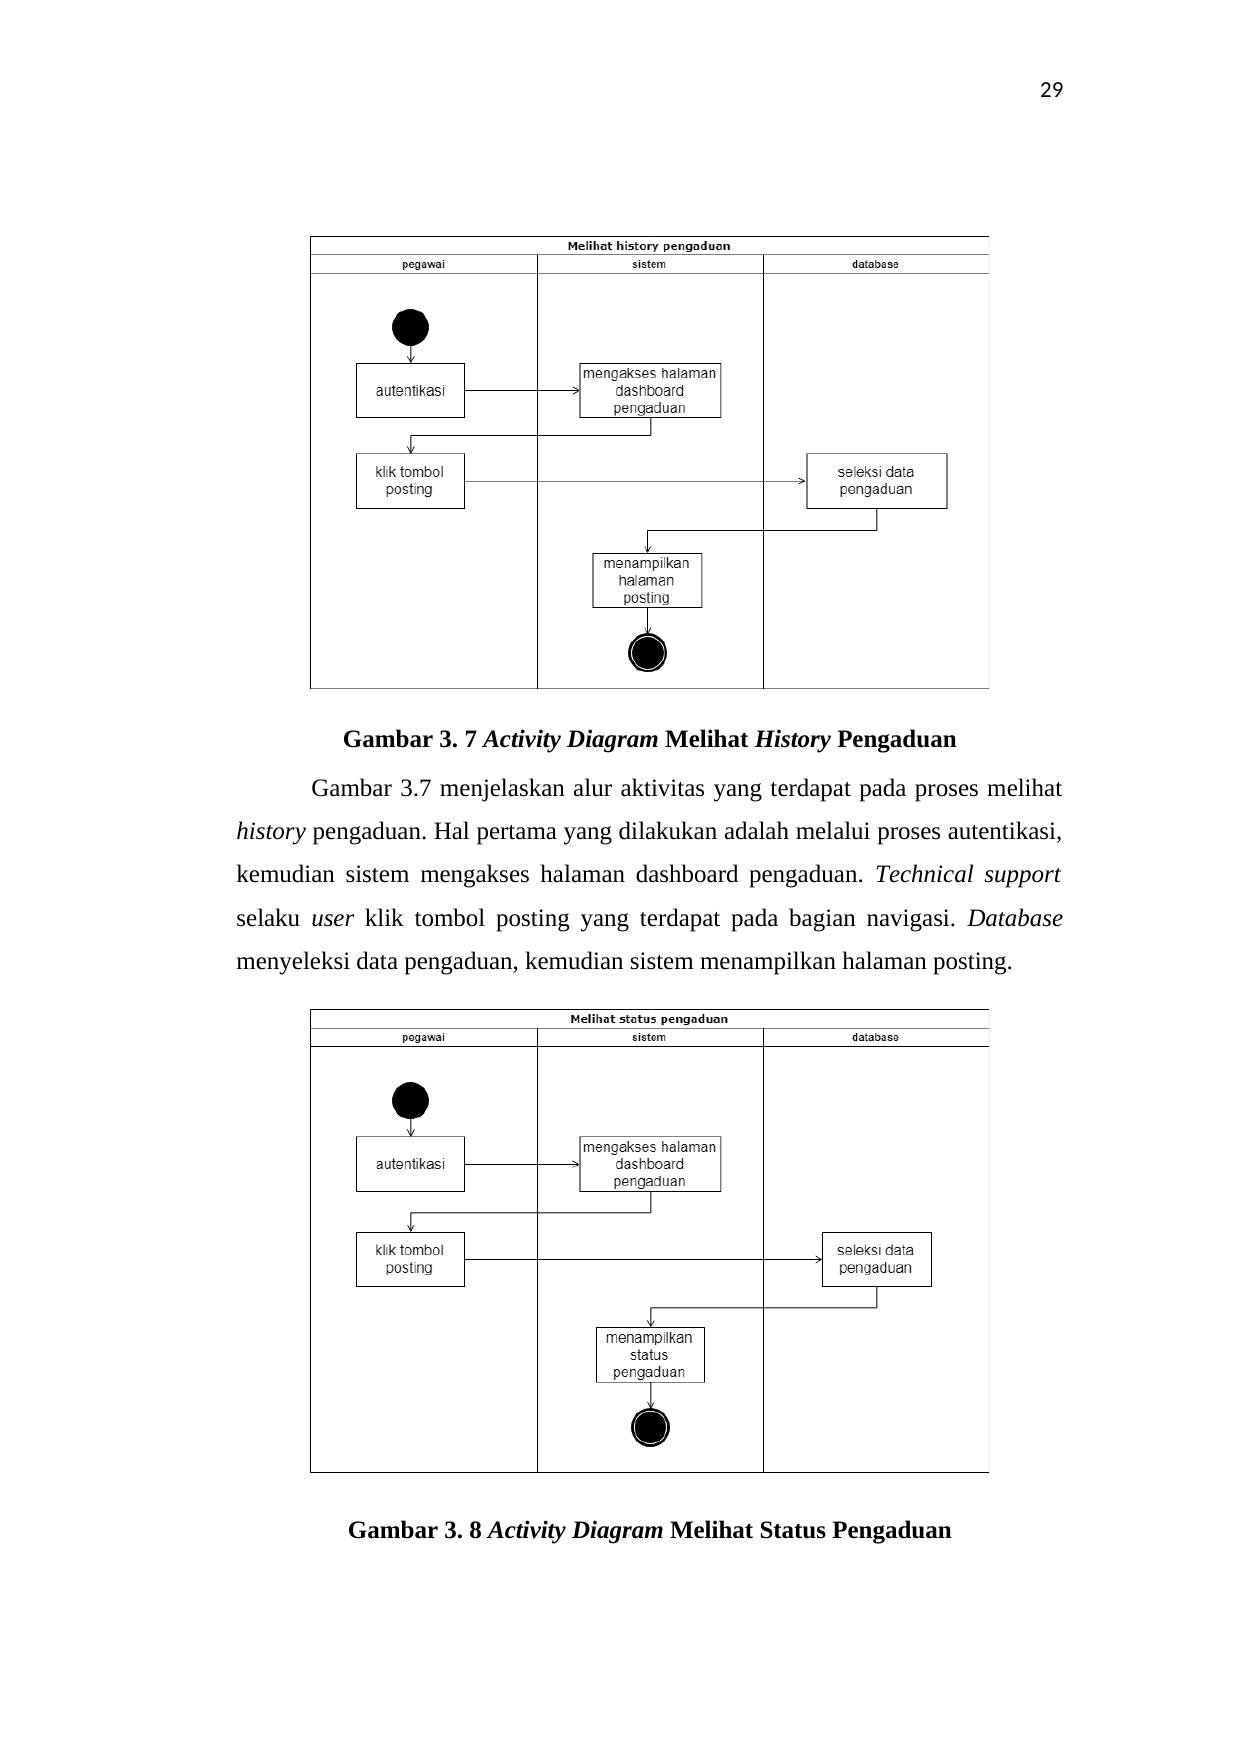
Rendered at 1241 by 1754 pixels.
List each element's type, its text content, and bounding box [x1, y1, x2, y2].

text Gambar 3. 8 Activity Diagram Melihat Status Pengaduan [236, 1515, 1063, 1544]
picture [310, 236, 990, 689]
text Gambar 3.7 menjelaskan alur aktivitas yang terdapat pada proses melihat history pengaduan. Hal pertama yang dilakukan adalah melalui proses autentikasi, kemudian sistem mengakses halaman dashboard pengaduan. Technical support selaku user klik tombol posting yang terdapat pada bagian navigasi. Database menyeleksi data pengaduan, kemudian sistem menampilkan halaman posting. [236, 773, 1063, 974]
picture [310, 1009, 990, 1481]
text Gambar 3. 7 Activity Diagram Melihat History Pengaduan [236, 724, 1063, 752]
